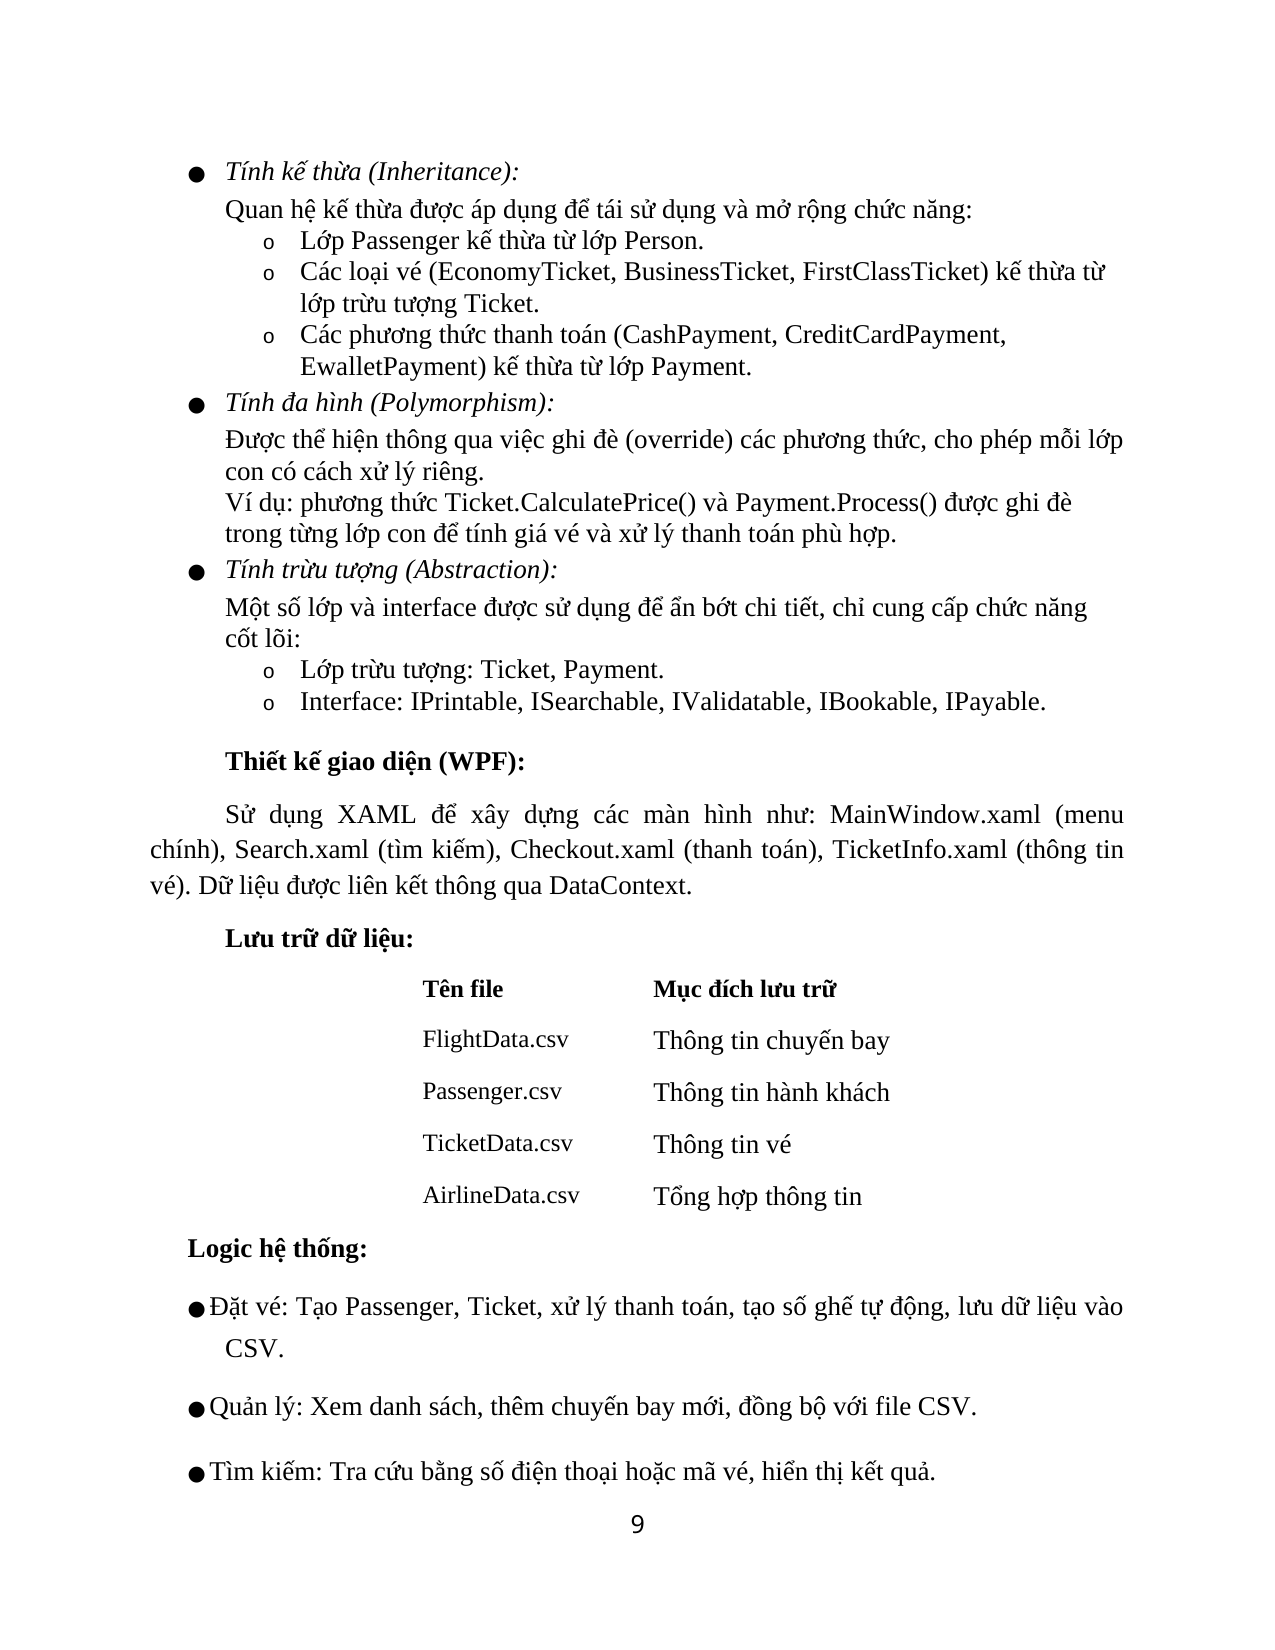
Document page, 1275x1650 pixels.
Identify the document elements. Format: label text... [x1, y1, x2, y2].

text Thiết kế giao diện (WPF): [150, 745, 1125, 777]
table_cell Thông tin vé [604, 1128, 901, 1180]
table_cell Thông tin chuyến bay [604, 1024, 901, 1076]
text Sử dụng XAML để xây dựng các màn hình như: MainWindow.xaml (menu chính), Search.xaml (tìm kiếm), Checkout.xaml (thanh toán), TicketInfo.xaml (thông tin vé). Dữ liệu được liên kết thông qua DataContext. [150, 798, 1125, 900]
list Tính đa hình (Polymorphism): Được thể hiện thông qua việc ghi đè (override) các phương thức, cho phép mỗi lớp con có cách xử lý riêng. Ví dụ: phương thức Ticket.CalculatePrice() và Payment.Process() được ghi đè trong từng lớp con để tính giá vé và xử lý thanh toán phù hợp. [187, 381, 1125, 548]
list Quản lý: Xem danh sách, thêm chuyến bay mới, đồng bộ với file CSV. [187, 1384, 1125, 1427]
list Tính kế thừa (Inheritance): Quan hệ kế thừa được áp dụng để tái sử dụng và mở rộng chức năng: [187, 150, 1125, 224]
text Lưu trữ dữ liệu: [150, 922, 1125, 953]
table_cell Tổng hợp thông tin [604, 1180, 901, 1232]
list Lớp Passenger kế thừa từ lớp Person. [262, 224, 1125, 255]
list Đặt vé: Tạo Passenger, Ticket, xử lý thanh toán, tạo số ghế tự động, lưu dữ liệu vào CSV. [187, 1284, 1125, 1363]
list Tìm kiếm: Tra cứu bằng số điện thoại hoặc mã vé, hiển thị kết quả. [187, 1450, 1125, 1493]
list Các loại vé (EconomyTicket, BusinessTicket, FirstClassTicket) kế thừa từ lớp trừu tượng Ticket. [262, 255, 1125, 318]
table_header Tên file [374, 974, 604, 1024]
list Các phương thức thanh toán (CashPayment, CreditCardPayment, EwalletPayment) kế thừa từ lớp Payment. [262, 318, 1125, 381]
table_header Mục đích lưu trữ [604, 974, 901, 1024]
table_cell Passenger.csv [374, 1076, 604, 1128]
table_cell FlightData.csv [374, 1024, 604, 1076]
table_cell TicketData.csv [374, 1128, 604, 1180]
list Tính trừu tượng (Abstraction): Một số lớp và interface được sử dụng để ẩn bớt chi tiết, chỉ cung cấp chức năng cốt lõi: [187, 548, 1125, 653]
list Lớp trừu tượng: Ticket, Payment. [262, 653, 1125, 685]
table_cell AirlineData.csv [374, 1180, 604, 1232]
table_cell Thông tin hành khách [604, 1076, 901, 1128]
list Interface: IPrintable, ISearchable, IValidatable, IBookable, IPayable. [262, 685, 1125, 716]
text Logic hệ thống: [150, 1232, 1125, 1263]
